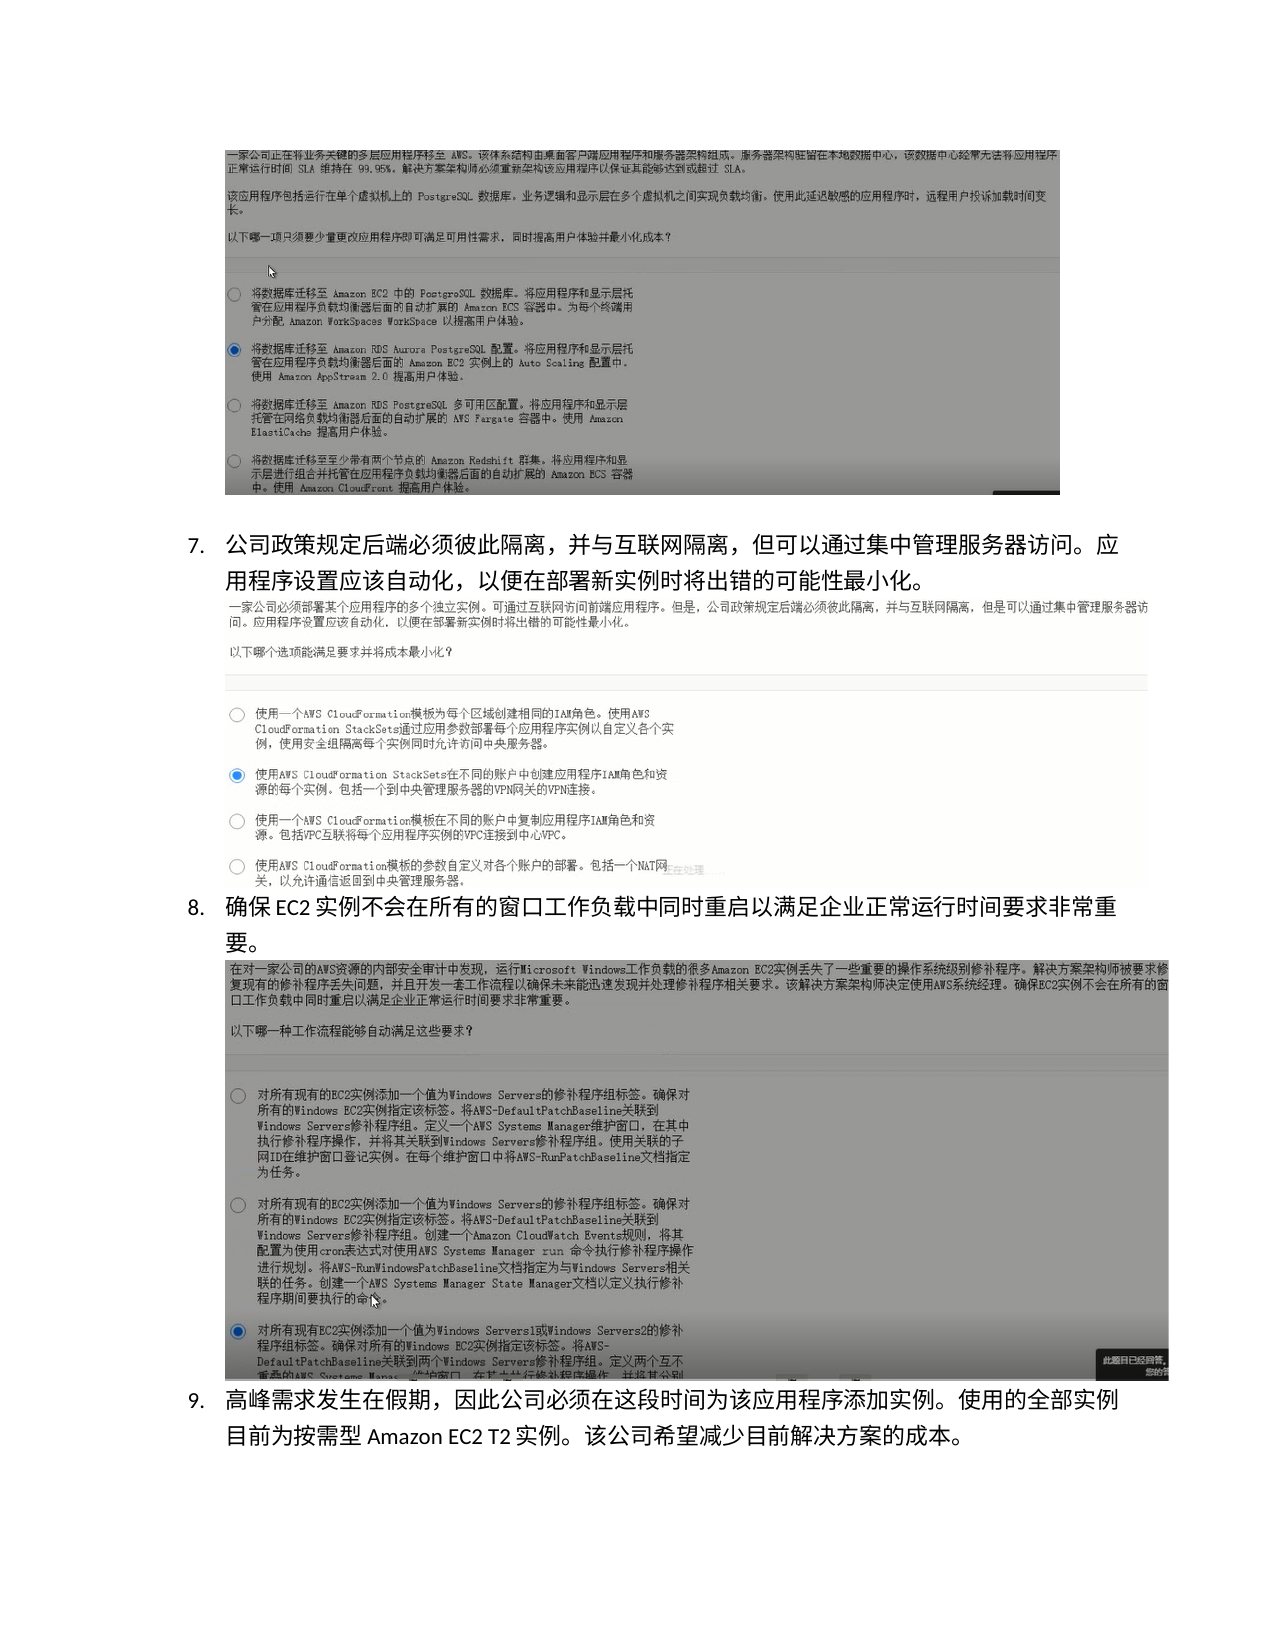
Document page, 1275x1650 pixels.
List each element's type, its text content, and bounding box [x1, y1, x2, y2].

list 高峰需求发生在假期，因此公司必须在这段时间为该应用程序添加实例。使用的全部实例目前为按需型Amazon EC2 T2实例。该公司希望减少目前解决方案的成本。 [187, 1382, 1125, 1451]
list 公司政策规定后端必须彼此隔离，并与互联网隔离，但可以通过集中管理服务器访问。应用程序设置应该自动化，以便在部署新实例时将出错的可能性最小化。 [187, 527, 1125, 596]
list 确保EC2实例不会在所有的窗口工作负载中同时重启以满足企业正常运行时间要求非常重要。 [187, 888, 1125, 958]
